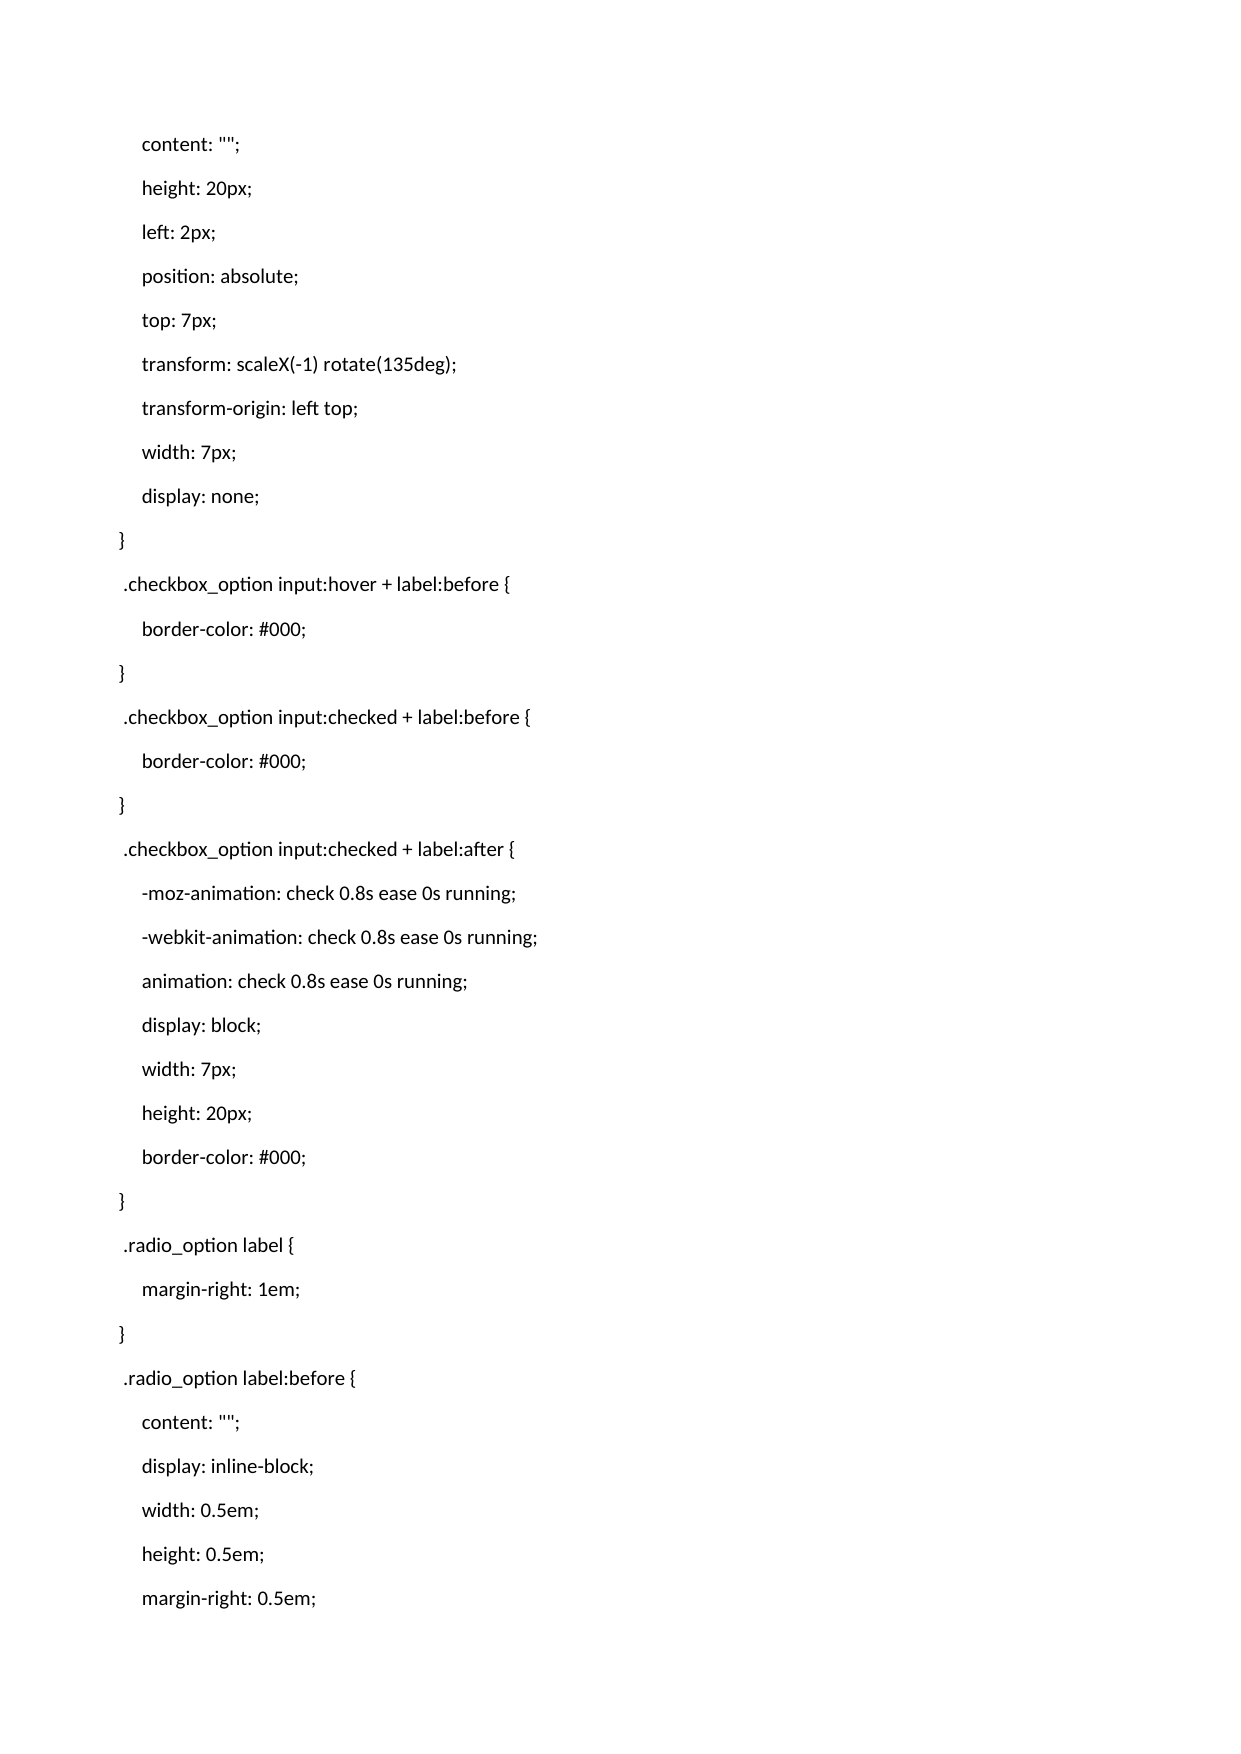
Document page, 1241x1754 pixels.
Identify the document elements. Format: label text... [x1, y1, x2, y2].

text width: 0.5em; [118, 1497, 1122, 1522]
text } [118, 1321, 1122, 1346]
text .checkbox_option input:checked + label:after { [118, 836, 1122, 861]
text width: 7px; [118, 1056, 1122, 1082]
text -moz-animation: check 0.8s ease 0s running; [118, 880, 1122, 906]
text margin-right: 1em; [118, 1277, 1122, 1302]
text .radio_option label { [118, 1233, 1122, 1258]
text content: ""; [118, 131, 1122, 156]
text display: block; [118, 1012, 1122, 1038]
text } [118, 660, 1122, 685]
text position: absolute; [118, 263, 1122, 289]
text } [118, 528, 1122, 553]
text margin-right: 0.5em; [118, 1585, 1122, 1611]
text border-color: #000; [118, 616, 1122, 641]
text .checkbox_option input:hover + label:before { [118, 572, 1122, 597]
text animation: check 0.8s ease 0s running; [118, 968, 1122, 994]
text .checkbox_option input:checked + label:before { [118, 704, 1122, 729]
text height: 0.5em; [118, 1541, 1122, 1566]
text top: 7px; [118, 307, 1122, 333]
text } [118, 1188, 1122, 1214]
text height: 20px; [118, 175, 1122, 201]
text border-color: #000; [118, 748, 1122, 773]
text content: ""; [118, 1409, 1122, 1434]
text border-color: #000; [118, 1144, 1122, 1170]
text left: 2px; [118, 219, 1122, 244]
text transform: scaleX(-1) rotate(135deg); [118, 351, 1122, 377]
text -webkit-animation: check 0.8s ease 0s running; [118, 924, 1122, 949]
text width: 7px; [118, 439, 1122, 465]
text } [118, 792, 1122, 817]
text transform-origin: left top; [118, 395, 1122, 421]
text display: none; [118, 483, 1122, 509]
text height: 20px; [118, 1100, 1122, 1126]
text .radio_option label:before { [118, 1365, 1122, 1390]
text display: inline-block; [118, 1453, 1122, 1478]
